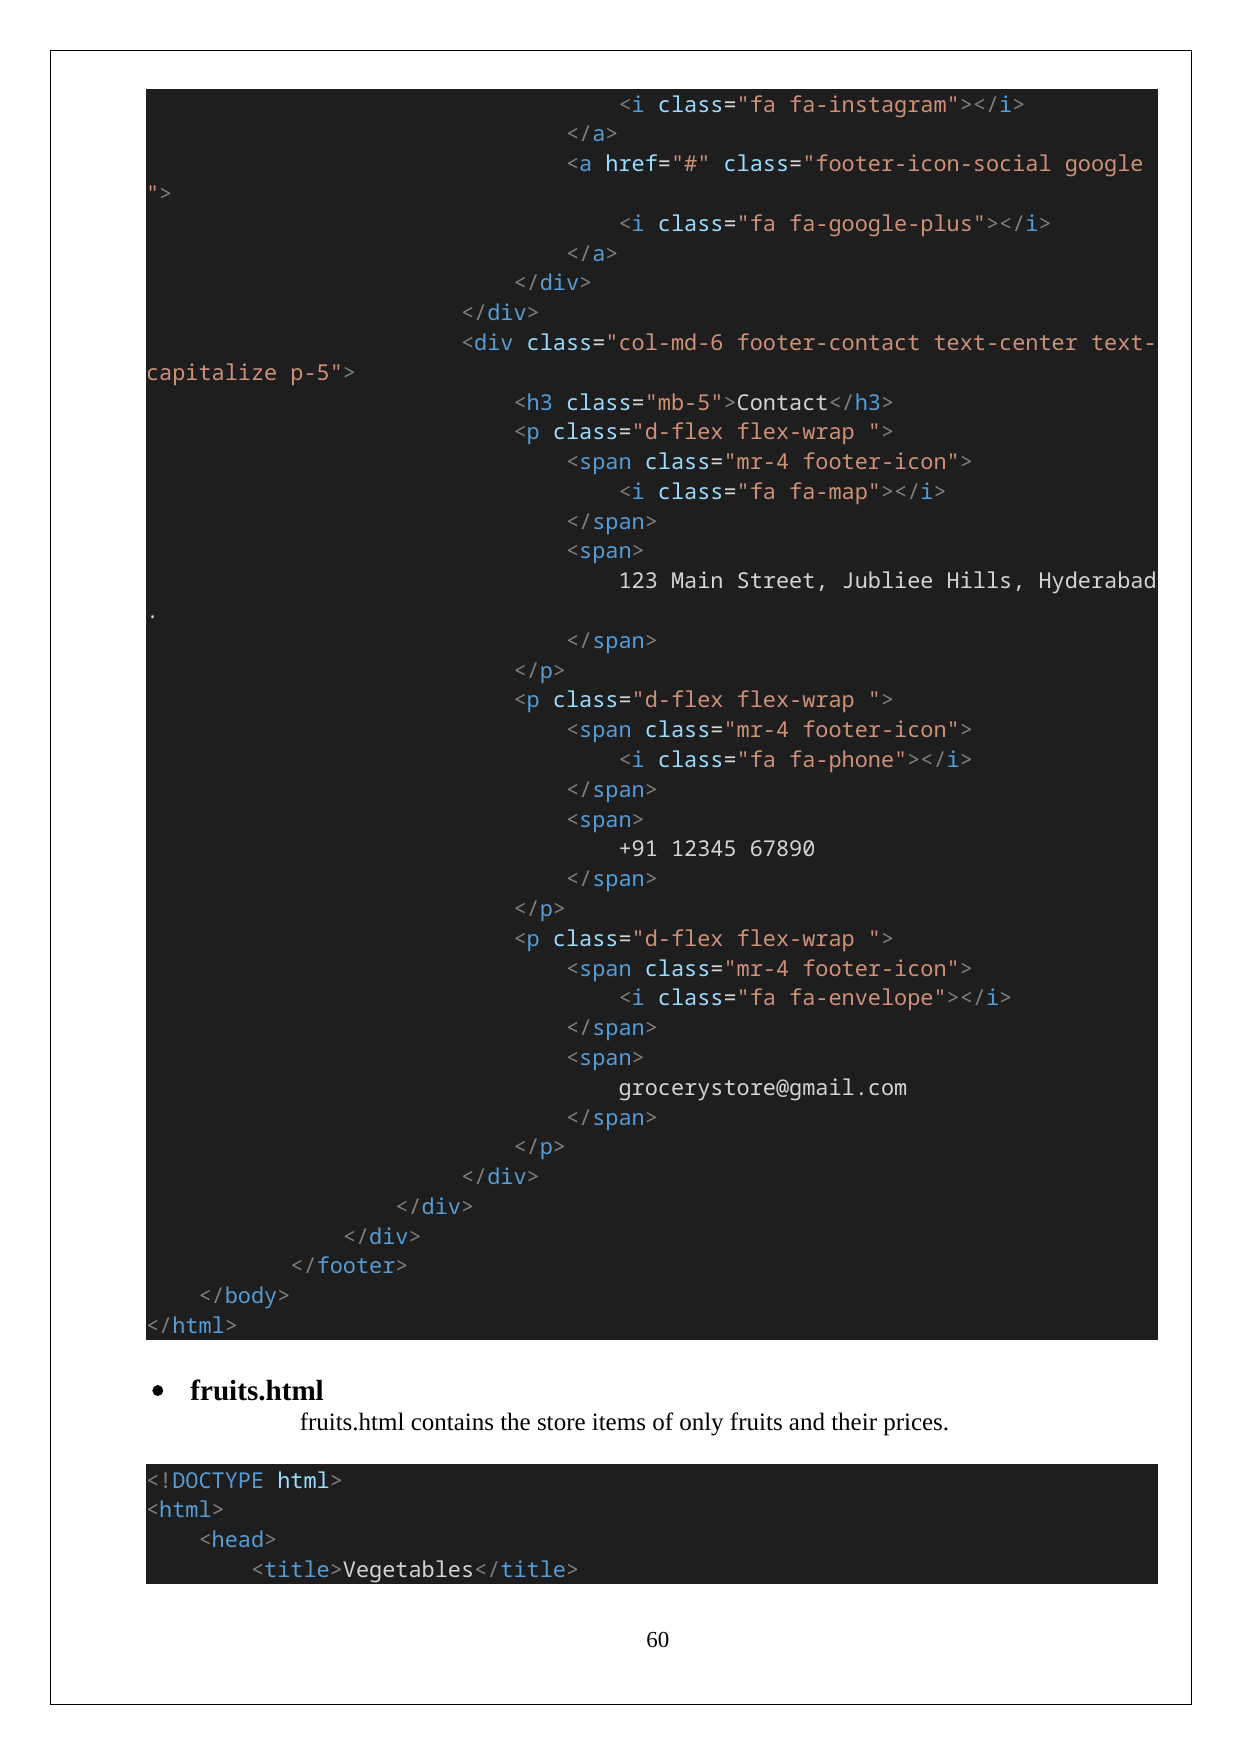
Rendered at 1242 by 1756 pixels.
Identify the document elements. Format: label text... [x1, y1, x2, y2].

text </span> [146, 625, 1158, 655]
text 123 Main Street, Jubliee Hills, Hyderabad. [146, 565, 1158, 625]
text +91 12345 67890 [146, 833, 1158, 863]
text <span> [146, 536, 1158, 565]
text <p class="d-flex flex-wrap "> [146, 684, 1158, 714]
text </div> [146, 297, 1158, 327]
text <span class="mr-4 footer-icon"> [146, 446, 1158, 476]
text <i class="fa fa-phone"></i> [146, 744, 1158, 774]
text </p> [146, 1131, 1158, 1161]
text <p class="d-flex flex-wrap "> [146, 416, 1158, 446]
text </span> [146, 774, 1158, 804]
text <i class="fa fa-envelope"></i> [146, 982, 1158, 1012]
text grocerystore@gmail.com [146, 1072, 1158, 1102]
text </p> [146, 655, 1158, 684]
text <!DOCTYPE html> [146, 1464, 1158, 1494]
text <a href="#" class="footer-icon-social google"> [146, 148, 1158, 208]
text </div> [146, 1161, 1158, 1191]
text </body> [146, 1280, 1158, 1310]
text </div> [146, 1221, 1158, 1251]
text </span> [146, 863, 1158, 893]
text <head> [146, 1524, 1158, 1554]
text <i class="fa fa-google-plus"></i> [146, 208, 1158, 238]
text </span> [146, 506, 1158, 536]
text <div class="col-md-6 footer-contact text-center text-capitalize p-5"> [146, 327, 1158, 387]
text </div> [146, 1191, 1158, 1221]
text <p class="d-flex flex-wrap "> [146, 923, 1158, 953]
text </a> [146, 238, 1158, 267]
text <span> [146, 804, 1158, 833]
text </div> [146, 267, 1158, 297]
text </footer> [146, 1251, 1158, 1280]
text <span class="mr-4 footer-icon"> [146, 714, 1158, 744]
text </a> [146, 118, 1158, 148]
text <span> [146, 1042, 1158, 1072]
text <html> [146, 1494, 1158, 1524]
text </span> [146, 1012, 1158, 1042]
text </p> [146, 893, 1158, 923]
list fruits.html contains the store items of only fruits and their prices. [299, 1407, 1158, 1436]
text <span class="mr-4 footer-icon"> [146, 953, 1158, 982]
text </span> [146, 1102, 1158, 1131]
text <i class="fa fa-map"></i> [146, 476, 1158, 506]
list fruits.html [153, 1373, 1158, 1407]
text </html> [146, 1310, 1158, 1340]
text <title>Vegetables</title> [146, 1554, 1158, 1584]
text <h3 class="mb-5">Contact</h3> [146, 387, 1158, 416]
text <i class="fa fa-instagram"></i> [146, 89, 1158, 118]
